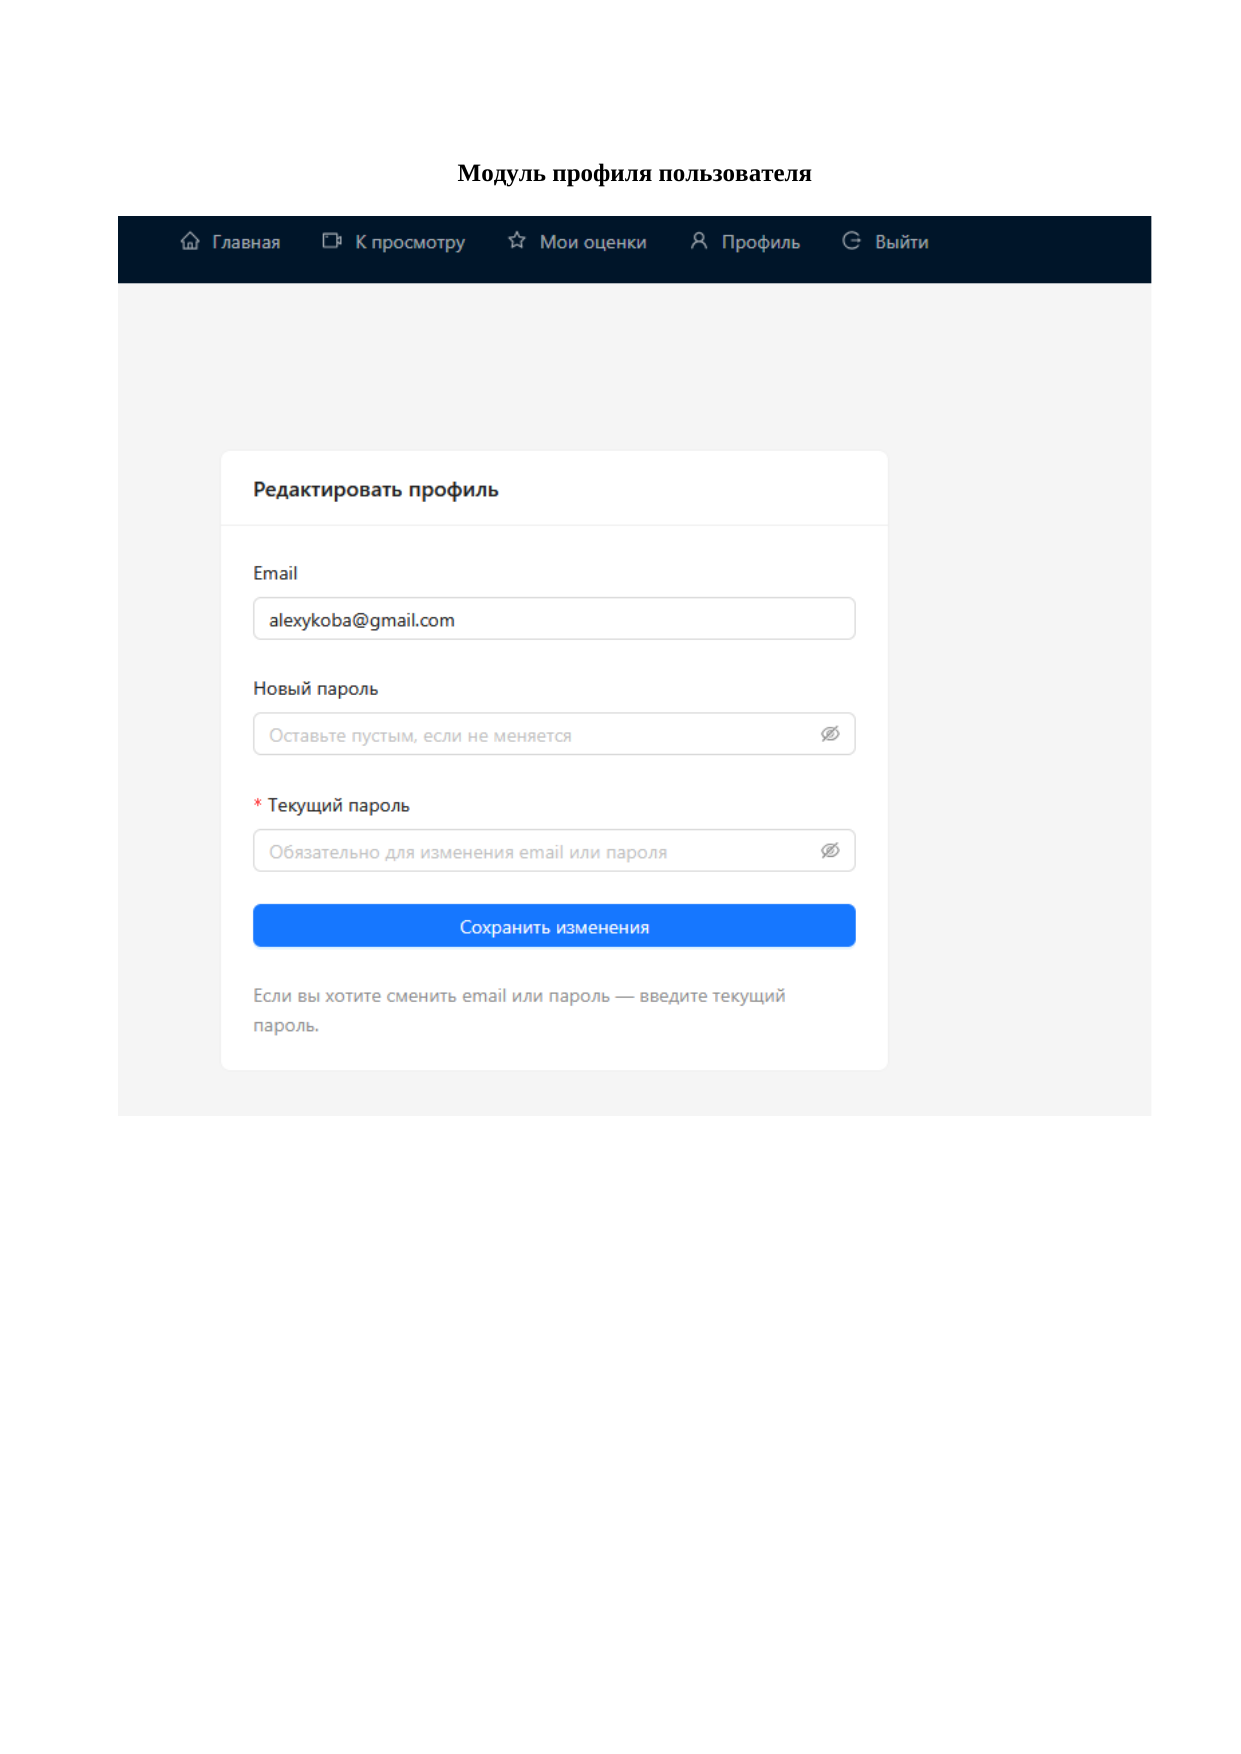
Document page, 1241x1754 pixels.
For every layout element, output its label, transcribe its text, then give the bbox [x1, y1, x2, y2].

subtitle Модуль профиля пользователя [118, 158, 1152, 187]
picture [118, 216, 1152, 1116]
